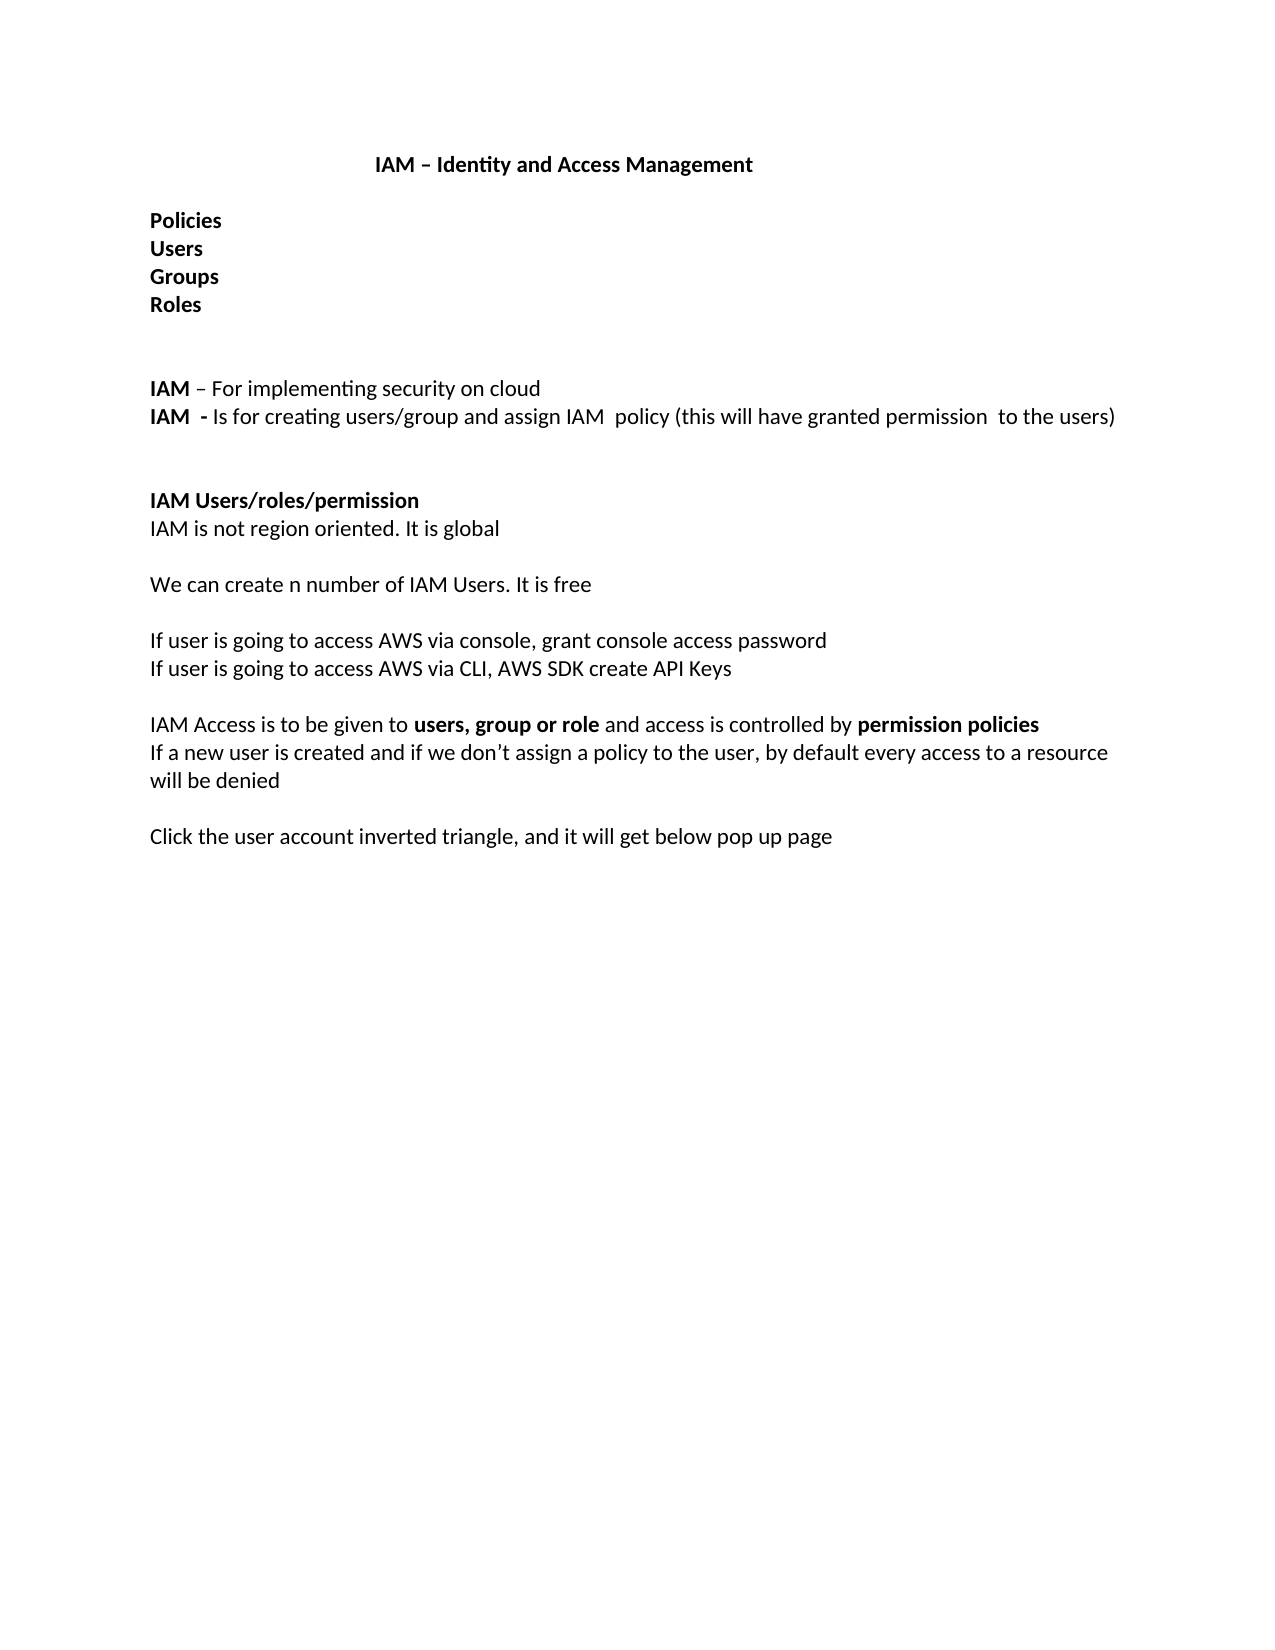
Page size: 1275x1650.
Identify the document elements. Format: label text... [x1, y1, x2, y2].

text IAM is not region oriented. It is global [150, 514, 1125, 542]
text Policies [150, 206, 1125, 234]
text IAM – For implementing security on cloud [150, 374, 1125, 402]
text If user is going to access AWS via console, grant console access password [150, 626, 1125, 654]
text If user is going to access AWS via CLI, AWS SDK create API Keys [150, 654, 1125, 682]
text IAM Users/roles/permission [150, 486, 1125, 514]
text We can create n number of IAM Users. It is free [150, 570, 1125, 598]
text Users [150, 234, 1125, 262]
text IAM - Is for creating users/group and assign IAM policy (this will have granted permission to the users) [150, 402, 1125, 430]
text IAM – Identity and Access Management [300, 150, 1125, 178]
text If a new user is created and if we don’t assign a policy to the user, by default every access to a resource will be denied [150, 738, 1125, 794]
text IAM Access is to be given to users, group or role and access is controlled by permission policies [150, 710, 1125, 738]
text Groups [150, 262, 1125, 290]
text Roles [150, 290, 1125, 318]
text Click the user account inverted triangle, and it will get below pop up page [150, 822, 1125, 851]
